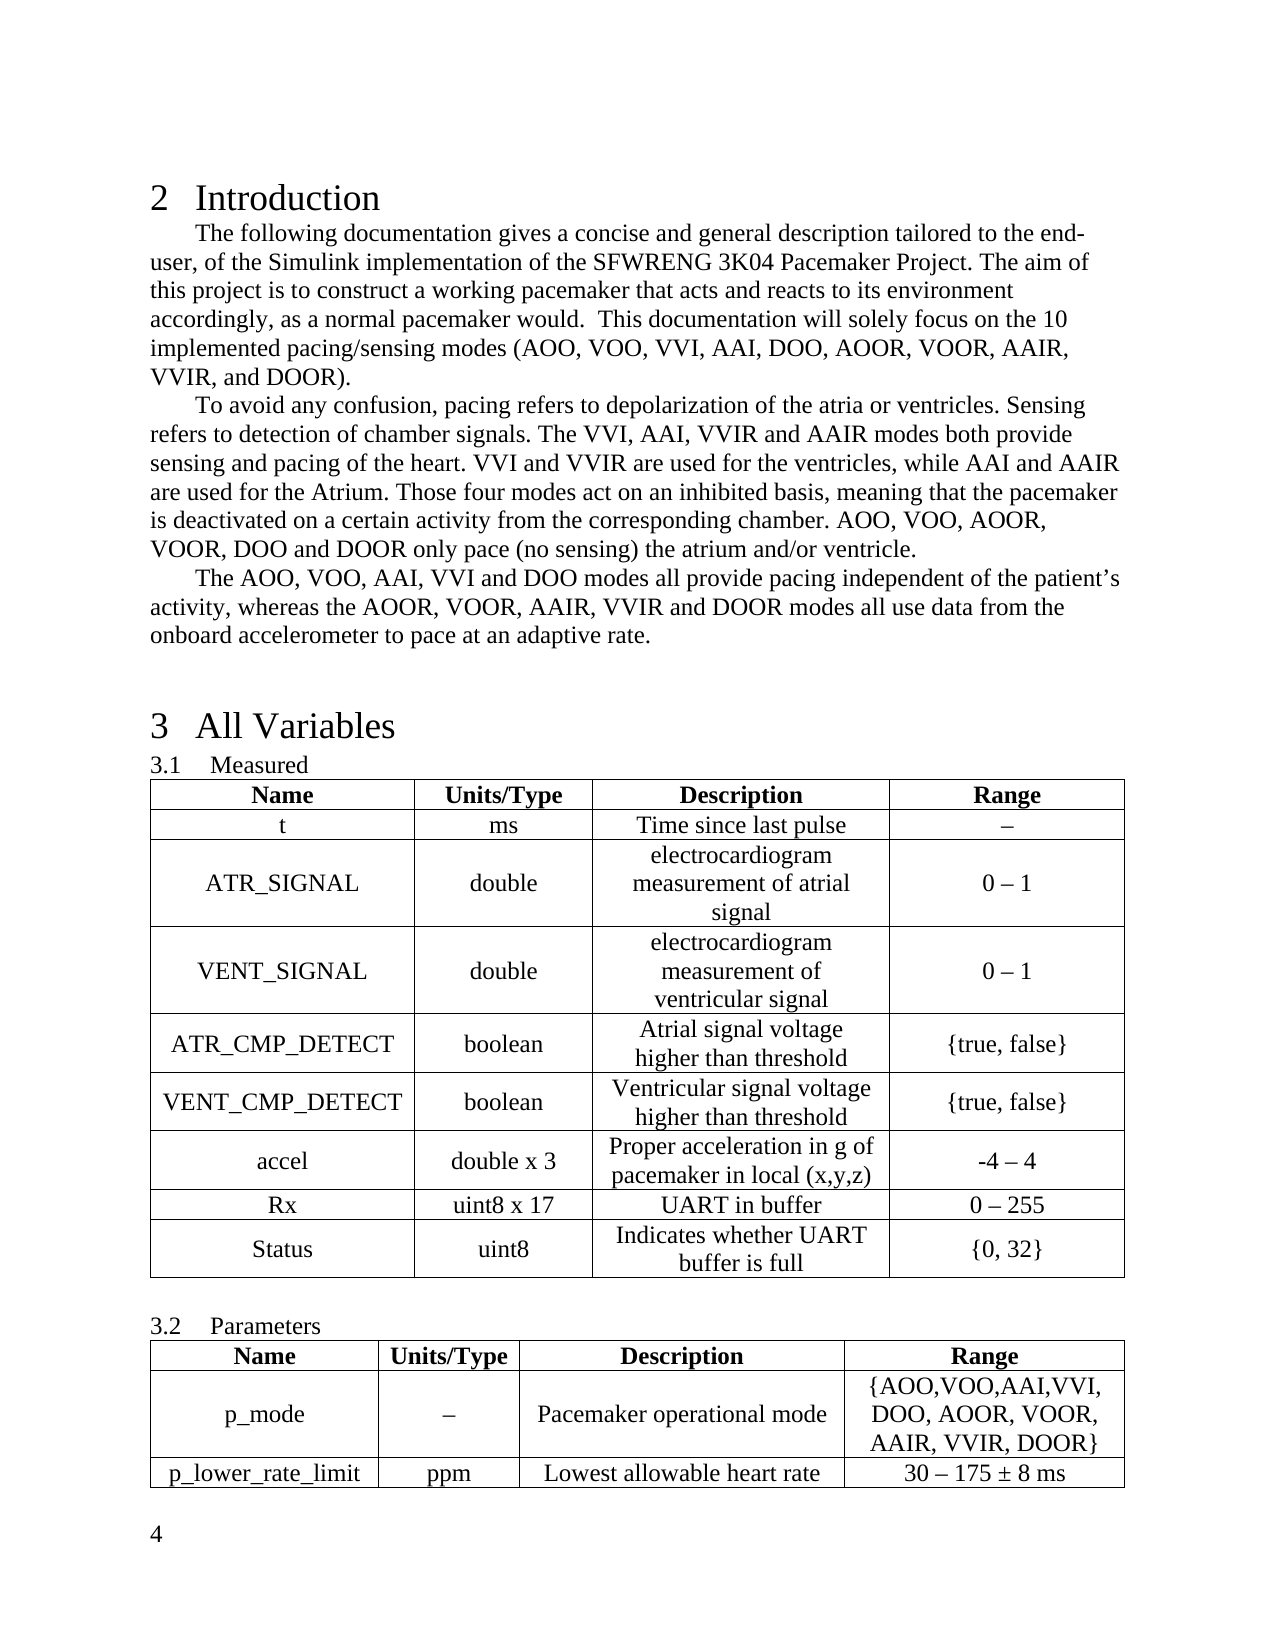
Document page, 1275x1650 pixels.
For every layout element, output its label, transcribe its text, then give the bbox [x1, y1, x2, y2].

table_header Name [151, 780, 414, 809]
text To avoid any confusion, pacing refers to depolarization of the atria or ventricles. Sensing refers to detection of chamber signals. The VVI, AAI, VVIR and AAIR modes both provide sensing and pacing of the heart. VVI and VVIR are used for the ventricles, while AAI and AAIR are used for the Atrium. Those four modes act on an inhibited basis, meaning that the pacemaker is deactivated on a certain activity from the corresponding chamber. AOO, VOO, AOOR, VOOR, DOO and DOOR only pace (no sensing) the atrium and/or ventricle. [150, 391, 1125, 563]
table_cell {true, false} [890, 1014, 1124, 1072]
table_cell Time since last pulse [593, 810, 889, 839]
table_cell 0 – 255 [890, 1190, 1124, 1219]
table_cell ATR_SIGNAL [151, 840, 414, 926]
table_cell double [415, 927, 592, 1013]
table_cell Proper acceleration in g of pacemaker in local (x,y,z) [593, 1131, 889, 1189]
table_cell {0, 32} [890, 1220, 1124, 1277]
subtitle Parameters [150, 1311, 1125, 1340]
table_cell p_lower_rate_limit [151, 1458, 378, 1487]
table_header Description [520, 1341, 844, 1370]
table_cell {AOO,VOO,AAI,VVI, DOO, AOOR, VOOR, AAIR, VVIR, DOOR} [845, 1371, 1124, 1457]
table_cell Atrial signal voltage higher than threshold [593, 1014, 889, 1072]
table_cell electrocardiogram measurement of ventricular signal [593, 927, 889, 1013]
table_cell UART in buffer [593, 1190, 889, 1219]
subtitle All Variables [150, 703, 1125, 746]
table_cell ms [415, 810, 592, 839]
table_cell Pacemaker operational mode [520, 1371, 844, 1457]
table_cell boolean [415, 1014, 592, 1072]
table_cell double x 3 [415, 1131, 592, 1189]
table_cell p_mode [151, 1371, 378, 1457]
table_cell VENT_CMP_DETECT [151, 1073, 414, 1130]
table_cell double [415, 840, 592, 926]
table_cell Status [151, 1220, 414, 1277]
text The following documentation gives a concise and general description tailored to the end-user, of the Simulink implementation of the SFWRENG 3K04 Pacemaker Project. The aim of this project is to construct a working pacemaker that acts and reacts to its environment accordingly, as a normal pacemaker would. This documentation will solely focus on the 10 implemented pacing/sensing modes (AOO, VOO, VVI, AAI, DOO, AOOR, VOOR, AAIR, VVIR, and DOOR). [150, 218, 1125, 391]
table_header Units/Type [379, 1341, 519, 1370]
table_cell Rx [151, 1190, 414, 1219]
table_cell t [151, 810, 414, 839]
table_cell uint8 [415, 1220, 592, 1277]
table_cell VENT_SIGNAL [151, 927, 414, 1013]
table_cell Lowest allowable heart rate [520, 1458, 844, 1487]
table_cell -4 – 4 [890, 1131, 1124, 1189]
table_header Range [890, 780, 1124, 809]
table_header Description [593, 780, 889, 809]
table_header Units/Type [415, 780, 592, 809]
subtitle Introduction [150, 175, 1125, 218]
table_cell – [379, 1371, 519, 1457]
table_cell ATR_CMP_DETECT [151, 1014, 414, 1072]
table_header Range [845, 1341, 1124, 1370]
table_cell Indicates whether UART buffer is full [593, 1220, 889, 1277]
table_header Name [151, 1341, 378, 1370]
table_cell – [890, 810, 1124, 839]
text The AOO, VOO, AAI, VVI and DOO modes all provide pacing independent of the patient’s activity, whereas the AOOR, VOOR, AAIR, VVIR and DOOR modes all use data from the onboard accelerometer to pace at an adaptive rate. [150, 563, 1125, 649]
table_cell uint8 x 17 [415, 1190, 592, 1219]
table_cell accel [151, 1131, 414, 1189]
table_cell ppm [379, 1458, 519, 1487]
table_cell 0 – 1 [890, 840, 1124, 926]
table_cell 0 – 1 [890, 927, 1124, 1013]
table_cell 30 – 175 ± 8 ms [845, 1458, 1124, 1487]
subtitle Measured [150, 750, 1125, 779]
table_cell Ventricular signal voltage higher than threshold [593, 1073, 889, 1130]
table_cell electrocardiogram measurement of atrial signal [593, 840, 889, 926]
table_cell boolean [415, 1073, 592, 1130]
table_cell {true, false} [890, 1073, 1124, 1130]
